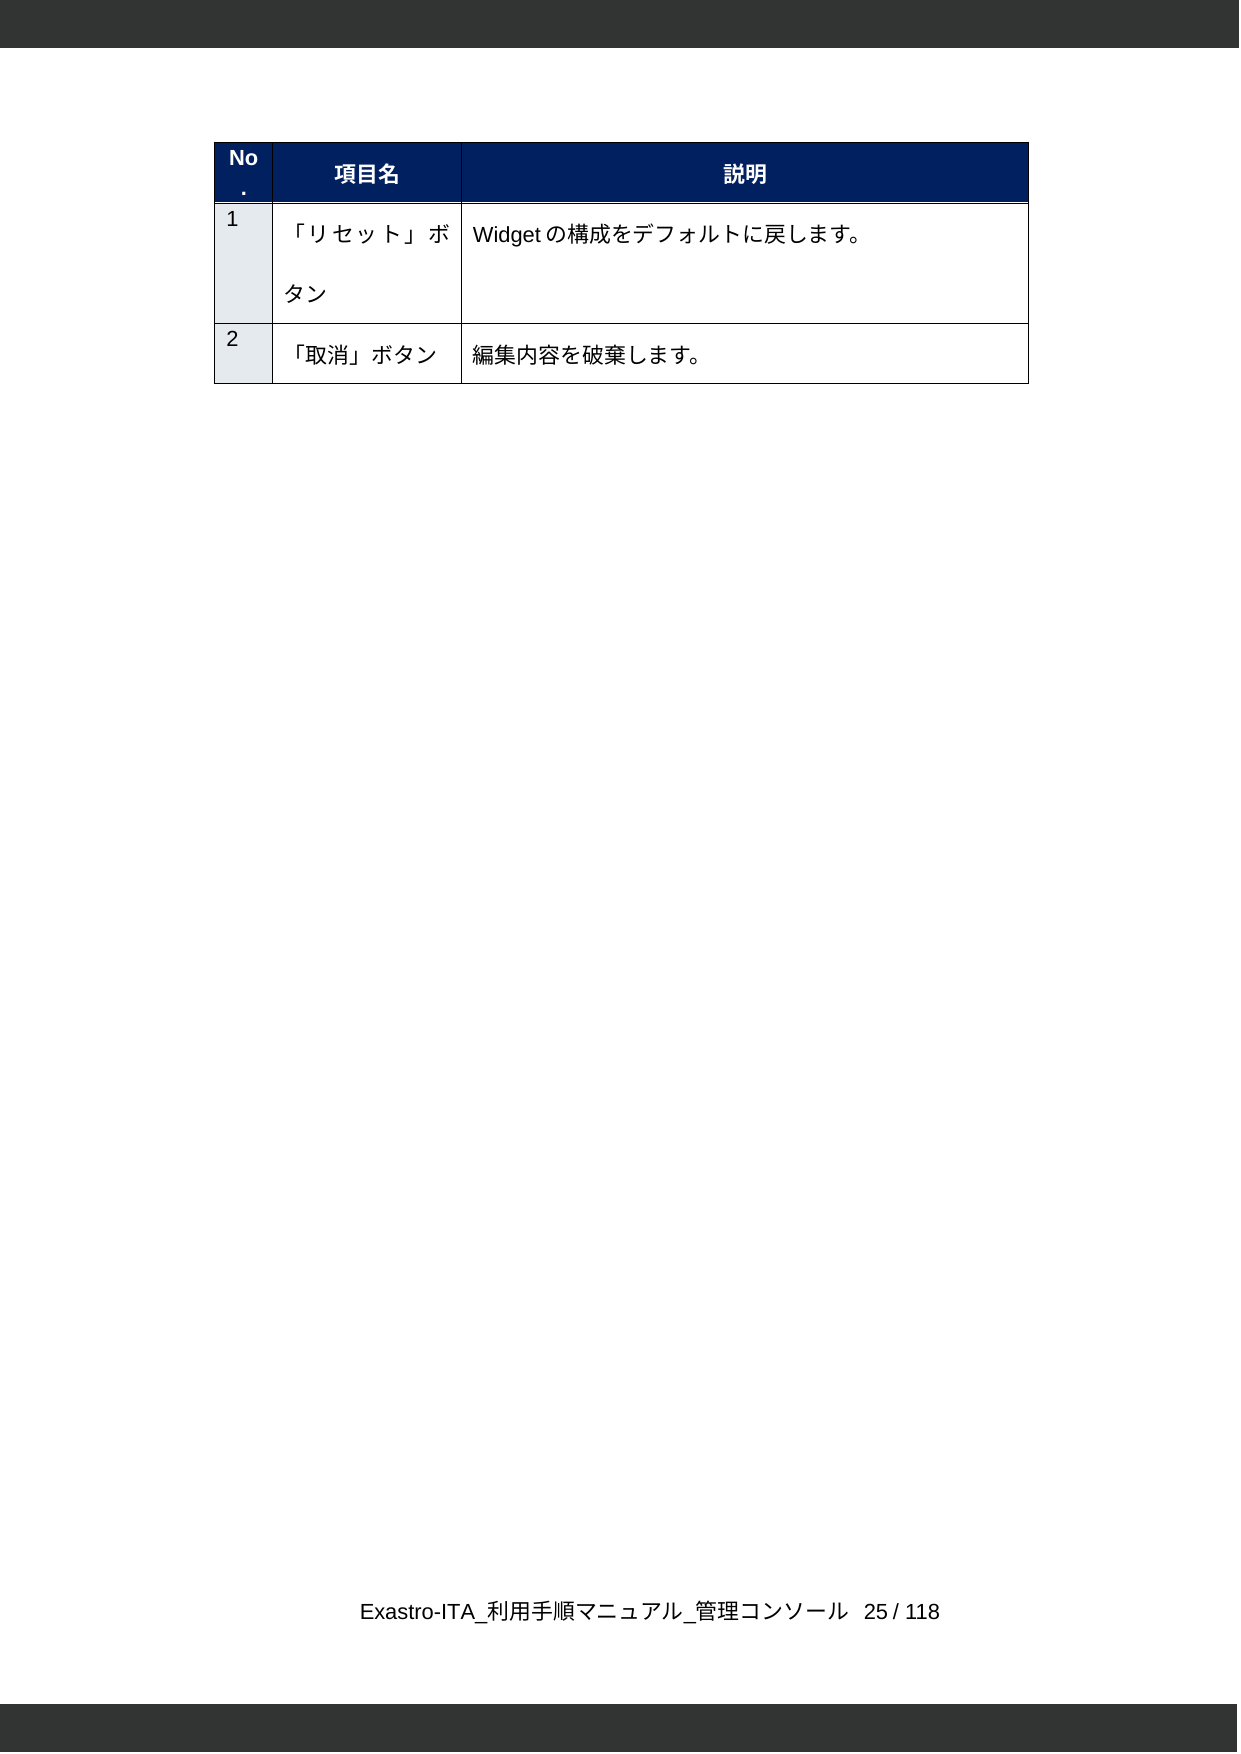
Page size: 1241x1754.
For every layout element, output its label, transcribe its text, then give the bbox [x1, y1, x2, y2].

table_cell 2 [215, 324, 272, 383]
table_header No. [215, 143, 272, 202]
table_cell Widgetの構成をデフォルトに戻します。 [462, 204, 1028, 323]
table_cell 編集内容を破棄します。 [462, 324, 1028, 383]
table_cell 1 [215, 204, 272, 323]
table_header 項目名 [273, 143, 461, 202]
table_cell 「取消」ボタン [273, 324, 461, 383]
table_header 説明 [462, 143, 1028, 202]
table_cell 「リセット」ボタン [273, 204, 461, 323]
picture [0, 1704, 1237, 1752]
picture [0, 0, 1239, 48]
